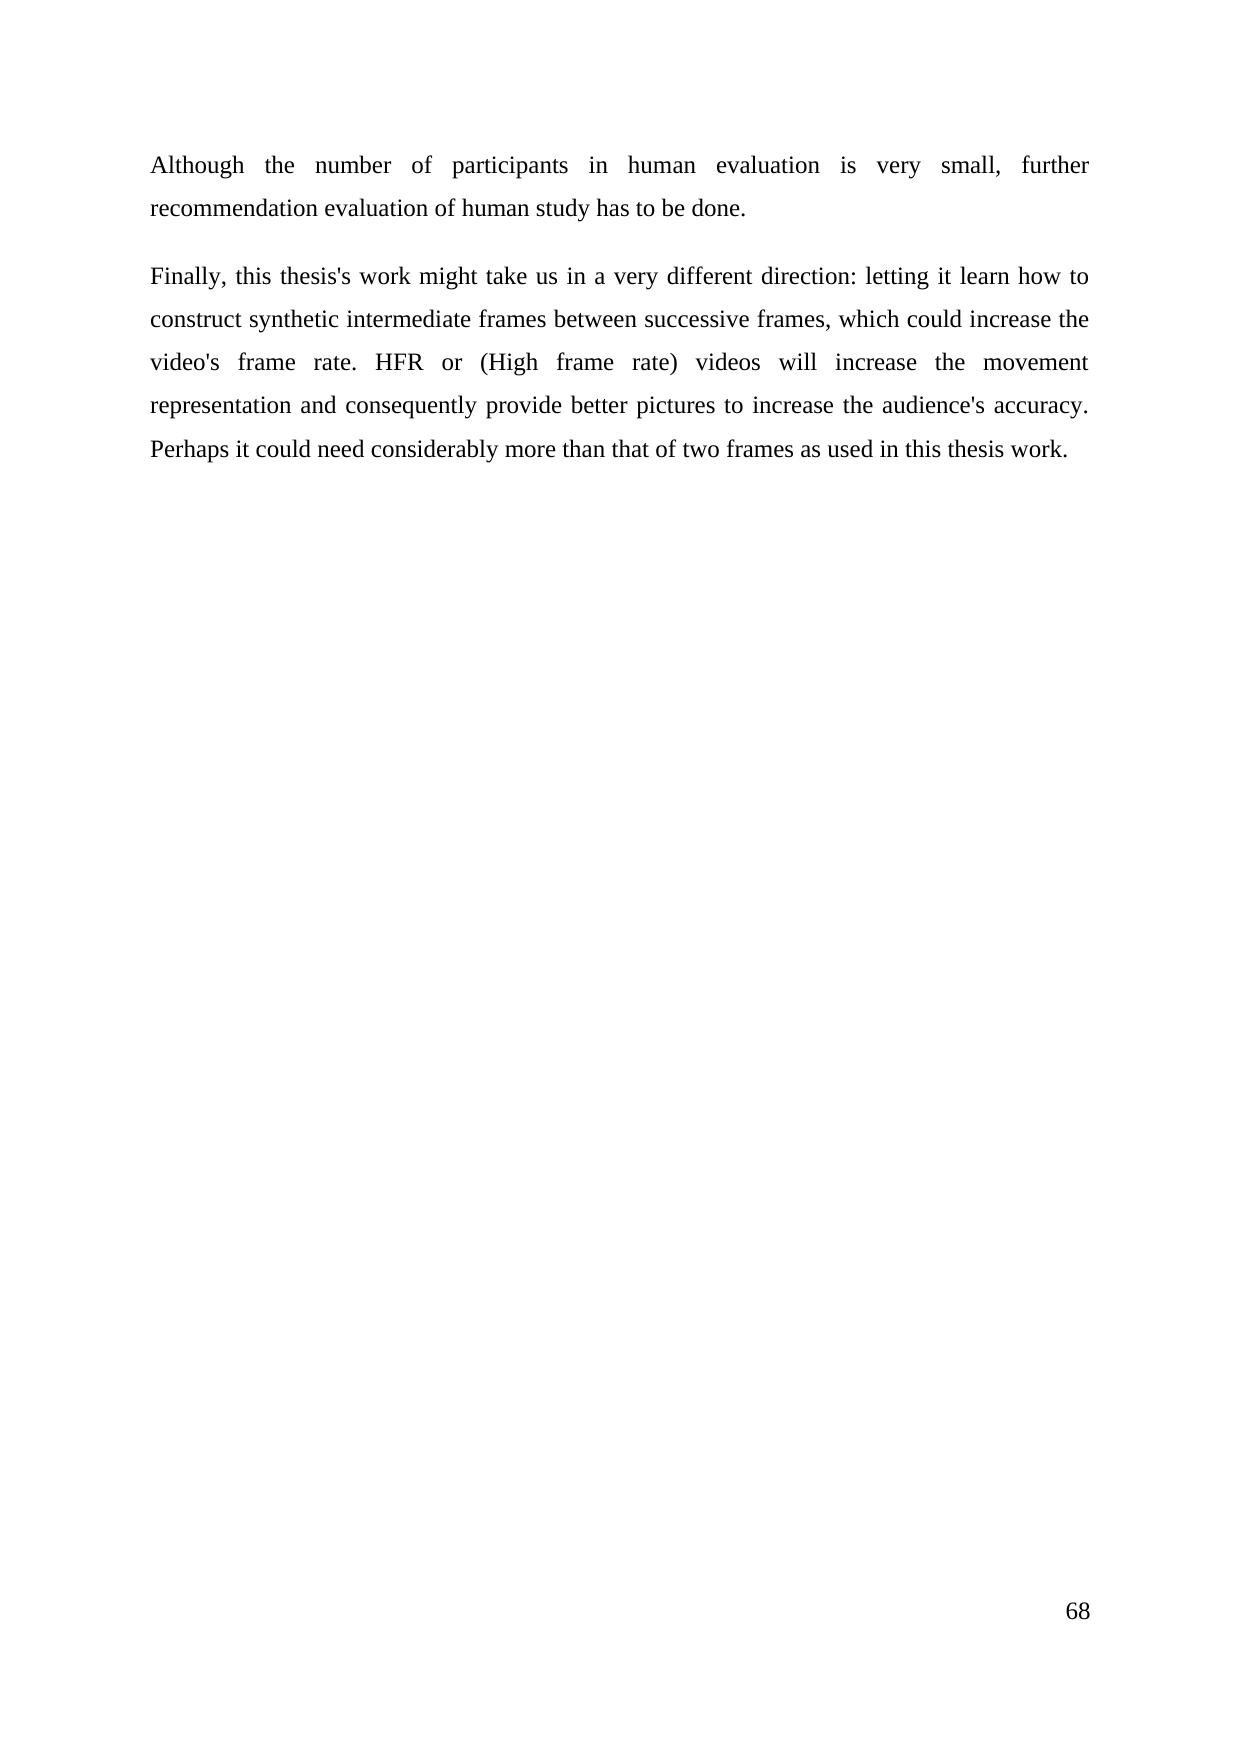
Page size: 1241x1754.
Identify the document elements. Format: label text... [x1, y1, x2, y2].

text Finally, this thesis's work might take us in a very different direction: letting it learn how to construct synthetic intermediate frames between successive frames, which could increase the video's frame rate. HFR or (High frame rate) videos will increase the movement representation and consequently provide better pictures to increase the audience's accuracy. Perhaps it could need considerably more than that of two frames as used in this thesis work. [150, 261, 1090, 462]
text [150, 150, 1090, 222]
